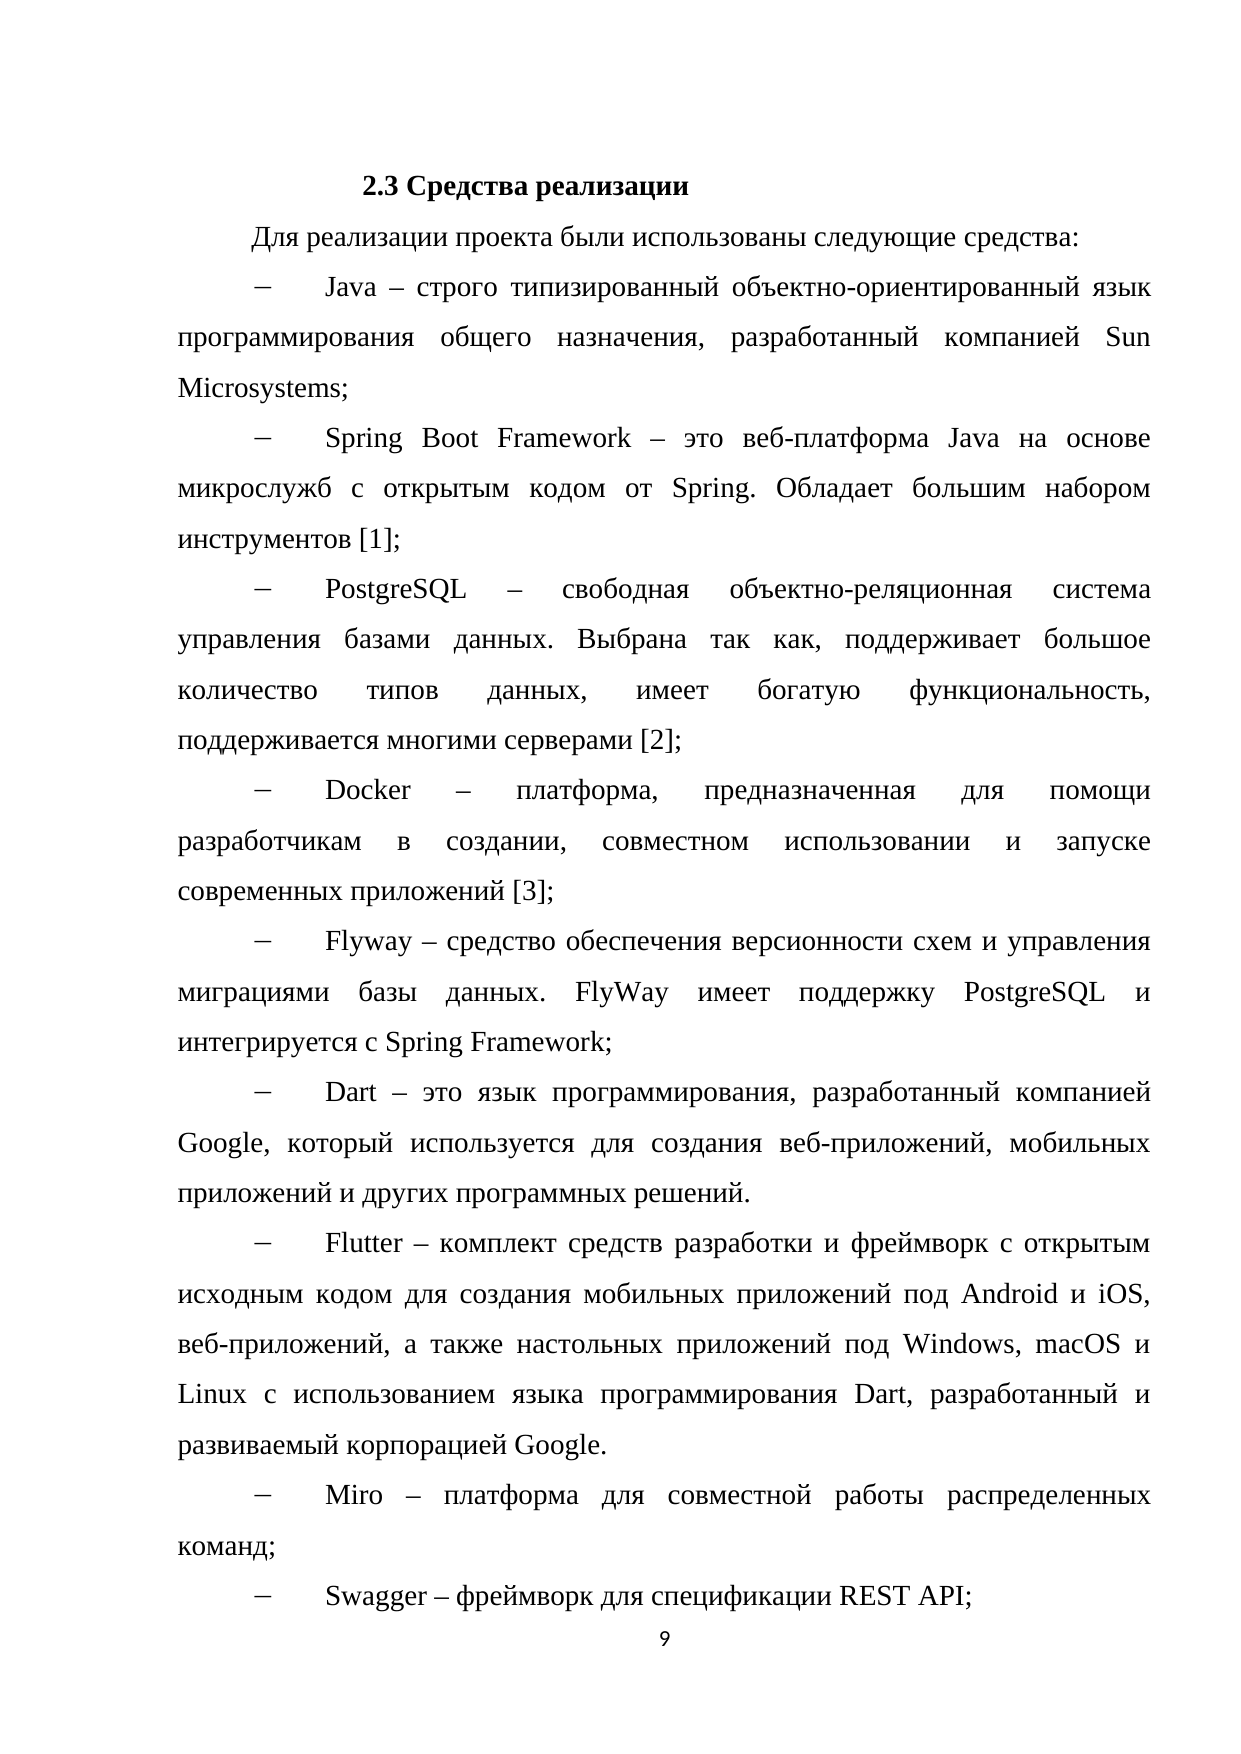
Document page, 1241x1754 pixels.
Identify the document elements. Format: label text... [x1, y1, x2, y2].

text Spring Boot Framework – это веб-платформа Java на основе микрослужб с открытым кодом от Spring. Обладает большим набором инструментов [1]; [177, 420, 1152, 554]
text Flyway – средство обеспечения версионности схем и управления миграциями базы данных. FlyWay имеет поддержку PostgreSQL и интегрируется с Spring Framework; [177, 923, 1152, 1058]
text Для реализации проекта были использованы следующие средства: [177, 219, 1152, 252]
text Swagger – фреймворк для спецификации REST API; [177, 1578, 1152, 1612]
text Docker – платформа, предназначенная для помощи разработчикам в создании, совместном использовании и запуске современных приложений [3]; [177, 772, 1152, 907]
text PostgreSQL – свободная объектно-реляционная система управления базами данных. Выбрана так как, поддерживает большое количество типов данных, имеет богатую функциональность, поддерживается многими серверами [2]; [177, 571, 1152, 756]
text Flutter – комплект средств разработки и фреймворк с открытым исходным кодом для создания мобильных приложений под Android и iOS, веб-приложений, а также настольных приложений под Windows, macOS и Linux с использованием языка программирования Dart, разработанный и развиваемый корпорацией Google. [177, 1226, 1152, 1461]
text Miro – платформа для совместной работы распределенных команд; [177, 1477, 1152, 1561]
text Средства реализации [288, 168, 1152, 202]
text Dart – это язык программирования, разработанный компанией Google, который используется для создания веб-приложений, мобильных приложений и других программных решений. [177, 1074, 1152, 1209]
text Java – строго типизированный объектно-ориентированный язык программирования общего назначения, разработанный компанией Sun Microsystems; [177, 269, 1152, 403]
